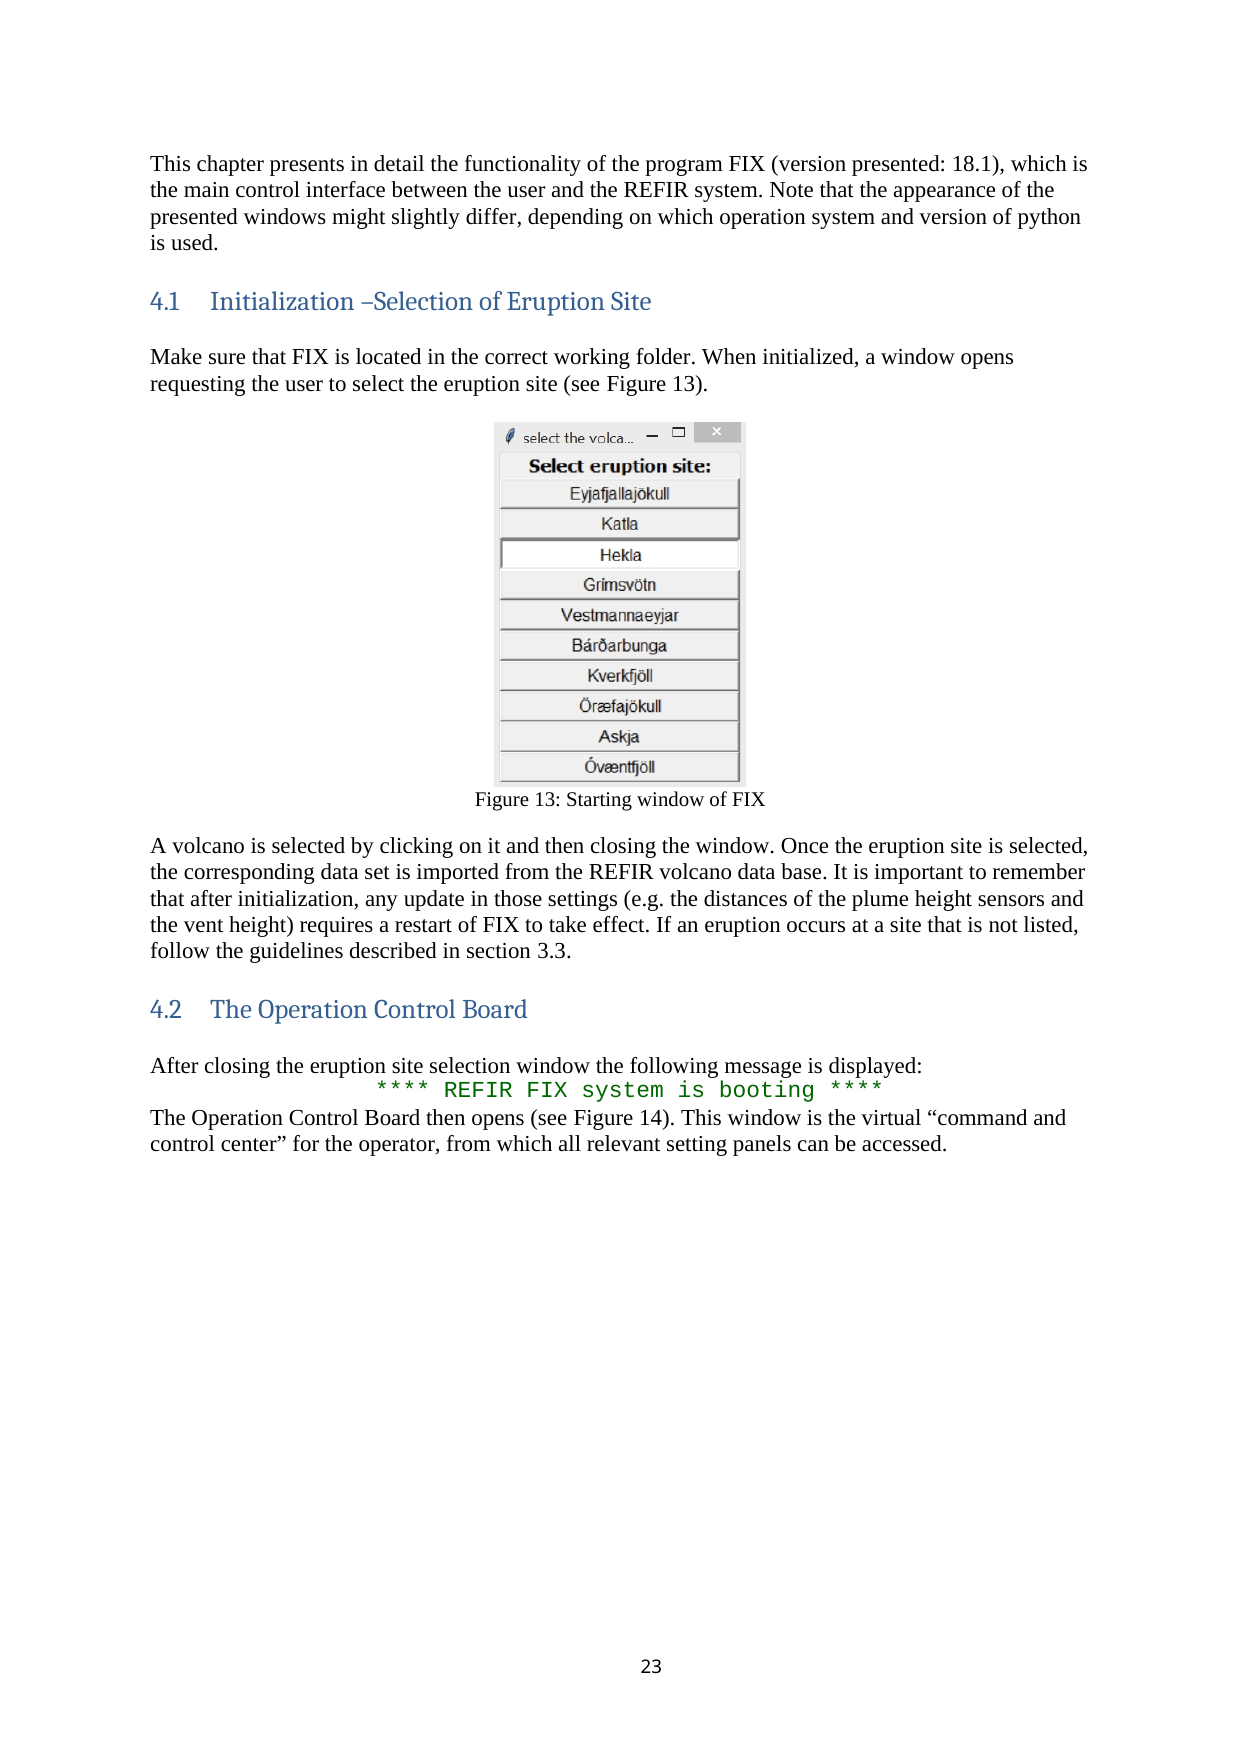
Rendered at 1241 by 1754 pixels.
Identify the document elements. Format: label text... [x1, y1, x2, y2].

text **** REFIR FIX system is booting **** [300, 1078, 1090, 1104]
text The Operation Control Board then opens (see Figure 14). This window is the virtual “command and control center” for the operator, from which all relevant setting panels can be accessed. [150, 1104, 1090, 1157]
text After closing the eruption site selection window the following message is displayed: [150, 1052, 1090, 1078]
text A volcano is selected by clicking on it and then closing the window. Once the eruption site is selected, the corresponding data set is imported from the REFIR volcano data base. It is important to remember that after initialization, any update in those settings (e.g. the distances of the plume height sensors and the vent height) requires a restart of FIX to take effect. If an eruption occurs at a site that is not listed, follow the guidelines described in section 3.3. [150, 832, 1090, 964]
subtitle Initialization –Selection of Eruption Site [150, 286, 1090, 317]
text This chapter presents in detail the functionality of the program FIX (version presented: 18.1), which is the main control interface between the user and the REFIR system. Note that the appearance of the presented windows might slightly differ, depending on which operation system and version of python is used. [150, 150, 1090, 255]
text Figure 13: Starting window of FIX [150, 787, 1090, 811]
picture [493, 422, 747, 787]
text Make sure that FIX is located in the correct working folder. When initialized, a window opens requesting the user to select the eruption site (see Figure 13). [150, 343, 1090, 396]
subtitle The Operation Control Board [150, 994, 1090, 1025]
